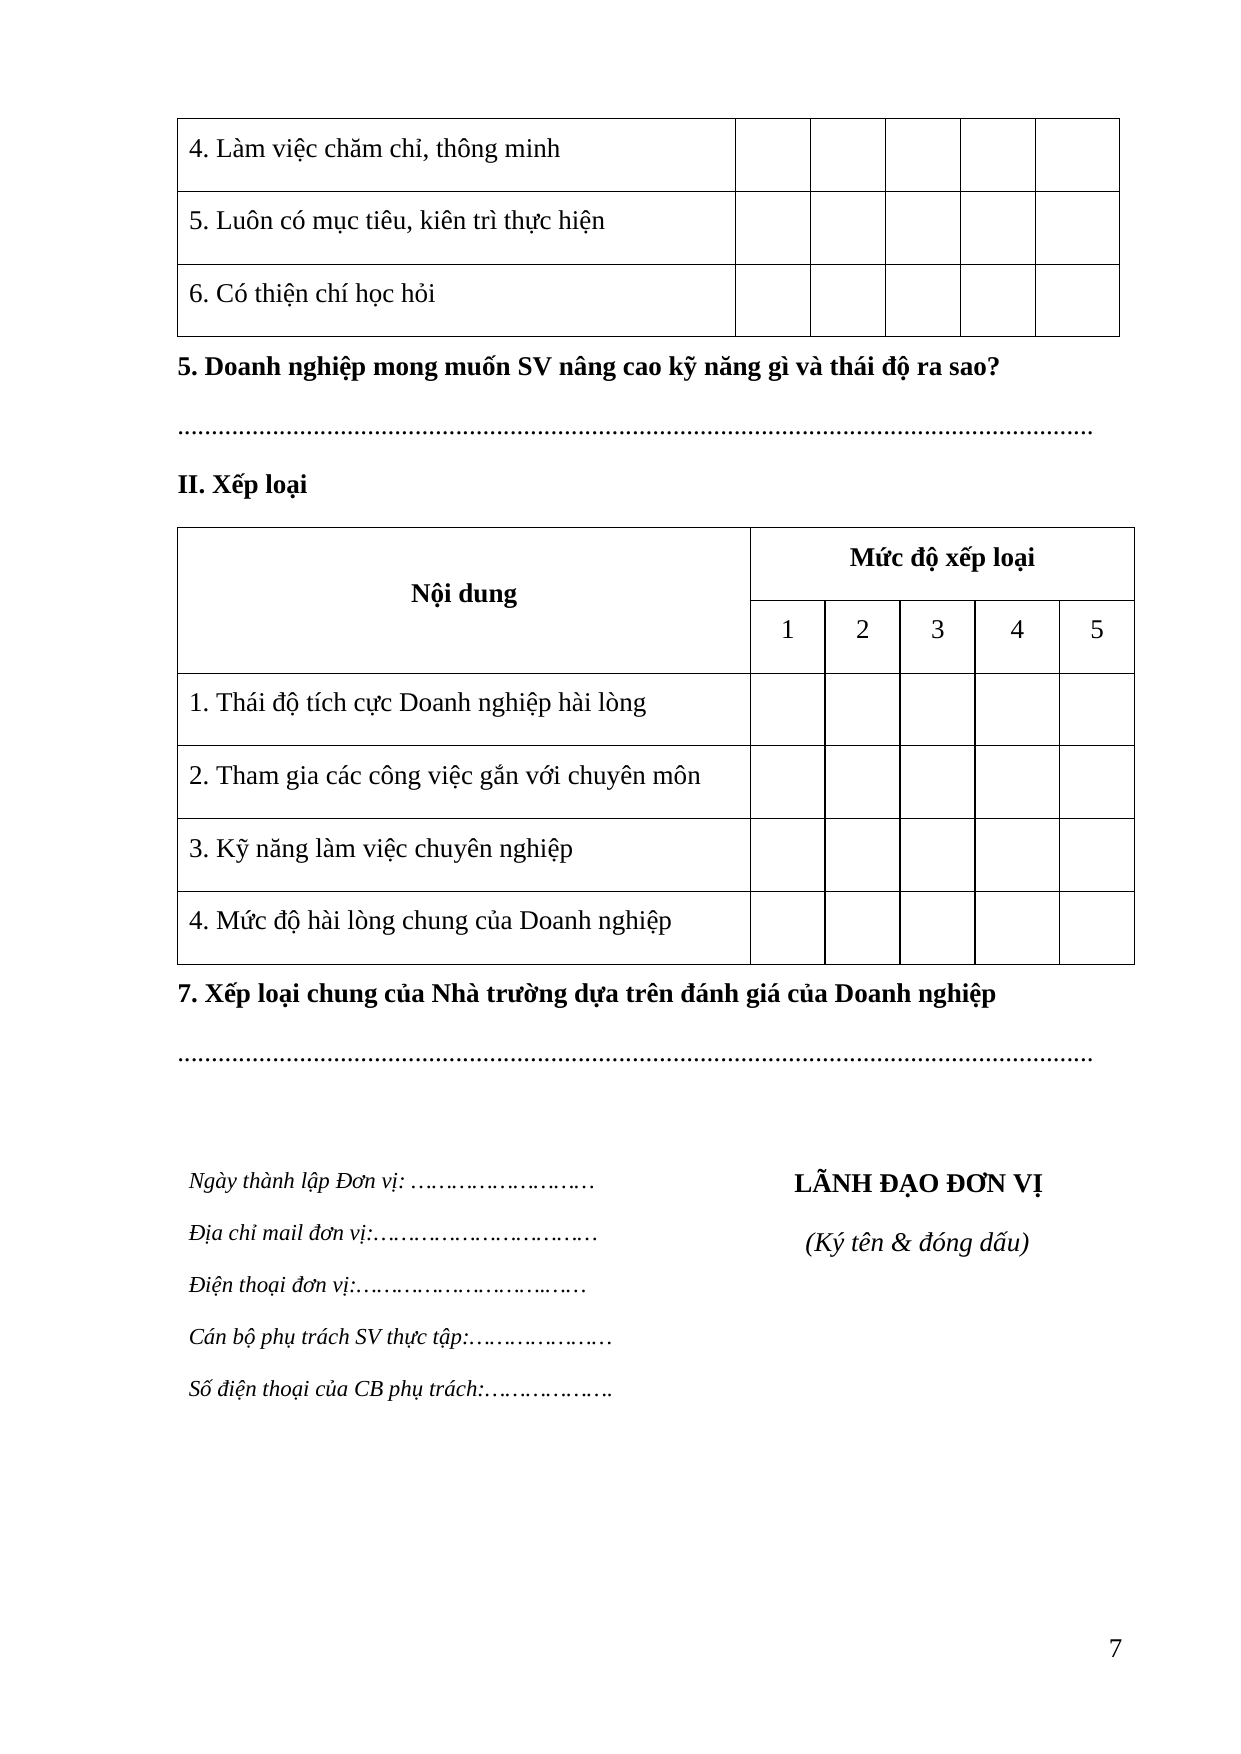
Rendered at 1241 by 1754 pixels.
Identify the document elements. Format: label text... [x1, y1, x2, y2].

table_cell 4 [976, 601, 1059, 673]
table_cell [751, 674, 824, 745]
table_cell [901, 746, 974, 818]
table_cell 6. Có thiện chí học hỏi [178, 265, 735, 336]
table_cell [1036, 192, 1119, 263]
text II. Xếp loại [177, 468, 1122, 499]
table_cell [826, 746, 899, 818]
table_cell [886, 265, 960, 336]
table_cell 5. Luôn có mục tiêu, kiên trì thực hiện [178, 192, 735, 263]
table_cell [901, 892, 974, 963]
table_cell [826, 819, 899, 891]
table_cell 2. Tham gia các công việc gắn với chuyên môn [178, 746, 750, 818]
table_cell 1 [751, 601, 824, 673]
table_header Mức độ xếp loại [751, 528, 1134, 600]
table_cell [1036, 119, 1119, 191]
table_cell [826, 892, 899, 963]
table_cell [886, 192, 960, 263]
text 7. Xếp loại chung của Nhà trường dựa trên đánh giá của Doanh nghiệp [177, 977, 1122, 1008]
table_cell [961, 119, 1035, 191]
table_cell [976, 746, 1059, 818]
table_header Ngày thành lập Đơn vị: ……………………… Địa chỉ mail đơn vị:…………………………… Điện thoại đơn vị:……………………….…… Cán bộ phụ trách SV thực tập:………………… Số điện thoại của CB phụ trách:………………. [177, 1155, 693, 1429]
table_cell 2 [826, 601, 899, 673]
table_cell 3 [901, 601, 974, 673]
table_header Nội dung [178, 528, 750, 673]
table_cell [1060, 746, 1134, 818]
table_cell 3. Kỹ năng làm việc chuyên nghiệp [178, 819, 750, 891]
table_cell [886, 119, 960, 191]
table_header LÃNH ĐẠO ĐƠN VỊ (Ký tên & đóng dấu) [693, 1155, 1144, 1429]
table_cell [751, 892, 824, 963]
table_cell [811, 265, 885, 336]
table_cell [976, 819, 1059, 891]
table_cell [826, 674, 899, 745]
table_cell [961, 192, 1035, 263]
table_cell [901, 674, 974, 745]
table_cell [976, 674, 1059, 745]
text 5. Doanh nghiệp mong muốn SV nâng cao kỹ năng gì và thái độ ra sao? [177, 350, 1122, 381]
table_cell [1060, 892, 1134, 963]
table_cell [811, 119, 885, 191]
table_cell [1060, 674, 1134, 745]
table_cell 4. Làm việc chăm chỉ, thông minh [178, 119, 735, 191]
table_cell 4. Mức độ hài lòng chung của Doanh nghiệp [178, 892, 750, 963]
table_cell [751, 819, 824, 891]
table_cell [736, 119, 810, 191]
table_cell [736, 192, 810, 263]
table_cell [736, 265, 810, 336]
table_cell 1. Thái độ tích cực Doanh nghiệp hài lòng [178, 674, 750, 745]
table_cell [1060, 819, 1134, 891]
table_cell [901, 819, 974, 891]
table_cell [811, 192, 885, 263]
table_cell 5 [1060, 601, 1134, 673]
table_cell [961, 265, 1035, 336]
table_cell [1036, 265, 1119, 336]
table_cell [976, 892, 1059, 963]
table_cell [751, 746, 824, 818]
